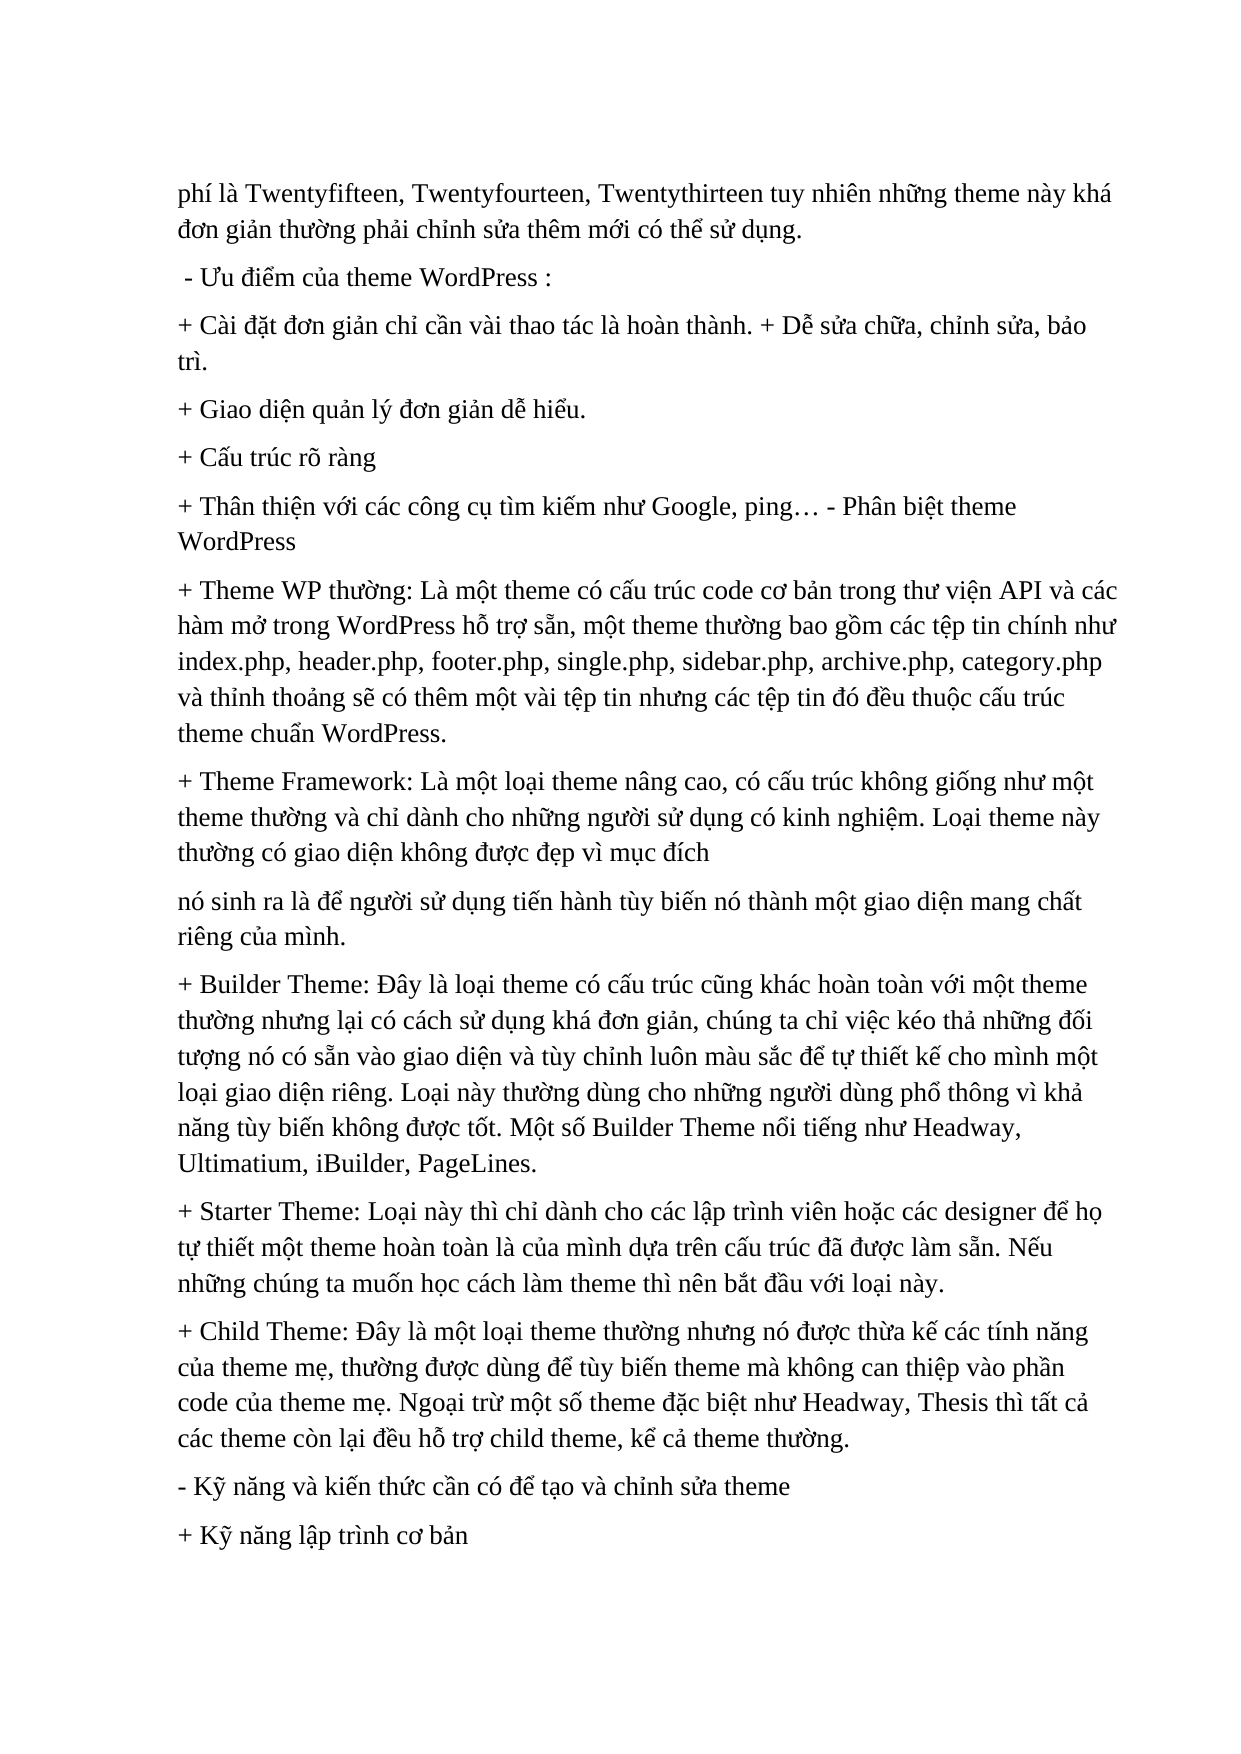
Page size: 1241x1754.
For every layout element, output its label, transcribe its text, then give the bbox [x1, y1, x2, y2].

text + Giao diện quản lý đơn giản dễ hiểu. [177, 393, 1122, 424]
text - Ưu điểm của theme WordPress : [177, 261, 1122, 292]
text + Kỹ năng lập trình cơ bản [177, 1519, 1122, 1550]
text + Child Theme: Đây là một loại theme thường nhưng nó được thừa kế các tính năng của theme mẹ, thường được dùng để tùy biến theme mà không can thiệp vào phần code của theme mẹ. Ngoại trừ một số theme đặc biệt như Headway, Thesis thì tất cả các theme còn lại đều hỗ trợ child theme, kể cả theme thường. [177, 1315, 1122, 1453]
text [177, 177, 1122, 244]
text + Starter Theme: Loại này thì chỉ dành cho các lập trình viên hoặc các designer để họ tự thiết một theme hoàn toàn là của mình dựa trên cấu trúc đã được làm sẵn. Nếu những chúng ta muốn học cách làm theme thì nên bắt đầu với loại này. [177, 1195, 1122, 1298]
text + Theme Framework: Là một loại theme nâng cao, có cấu trúc không giống như một theme thường và chỉ dành cho những người sử dụng có kinh nghiệm. Loại theme này thường có giao diện không được đẹp vì mục đích [177, 765, 1122, 867]
text + Builder Theme: Đây là loại theme có cấu trúc cũng khác hoàn toàn với một theme thường nhưng lại có cách sử dụng khá đơn giản, chúng ta chỉ việc kéo thả những đối tượng nó có sẵn vào giao diện và tùy chỉnh luôn màu sắc để tự thiết kế cho mình một loại giao diện riêng. Loại này thường dùng cho những người dùng phổ thông vì khả năng tùy biến không được tốt. Một số Builder Theme nổi tiếng như Headway, Ultimatium, iBuilder, PageLines. [177, 968, 1122, 1178]
text nó sinh ra là để người sử dụng tiến hành tùy biến nó thành một giao diện mang chất riêng của mình. [177, 884, 1122, 951]
text + Cấu trúc rõ ràng [177, 442, 1122, 473]
text + Theme WP thường: Là một theme có cấu trúc code cơ bản trong thư viện API và các hàm mở trong WordPress hỗ trợ sẵn, một theme thường bao gồm các tệp tin chính như index.php, header.php, footer.php, single.php, sidebar.php, archive.php, category.php và thỉnh thoảng sẽ có thêm một vài tệp tin nhưng các tệp tin đó đều thuộc cấu trúc theme chuẩn WordPress. [177, 574, 1122, 748]
text + Thân thiện với các công cụ tìm kiếm như Google, ping… - Phân biệt theme WordPress [177, 490, 1122, 557]
text + Cài đặt đơn giản chỉ cần vài thao tác là hoàn thành. + Dễ sửa chữa, chỉnh sửa, bảo trì. [177, 309, 1122, 376]
text - Kỹ năng và kiến thức cần có để tạo và chỉnh sửa theme [177, 1471, 1122, 1502]
